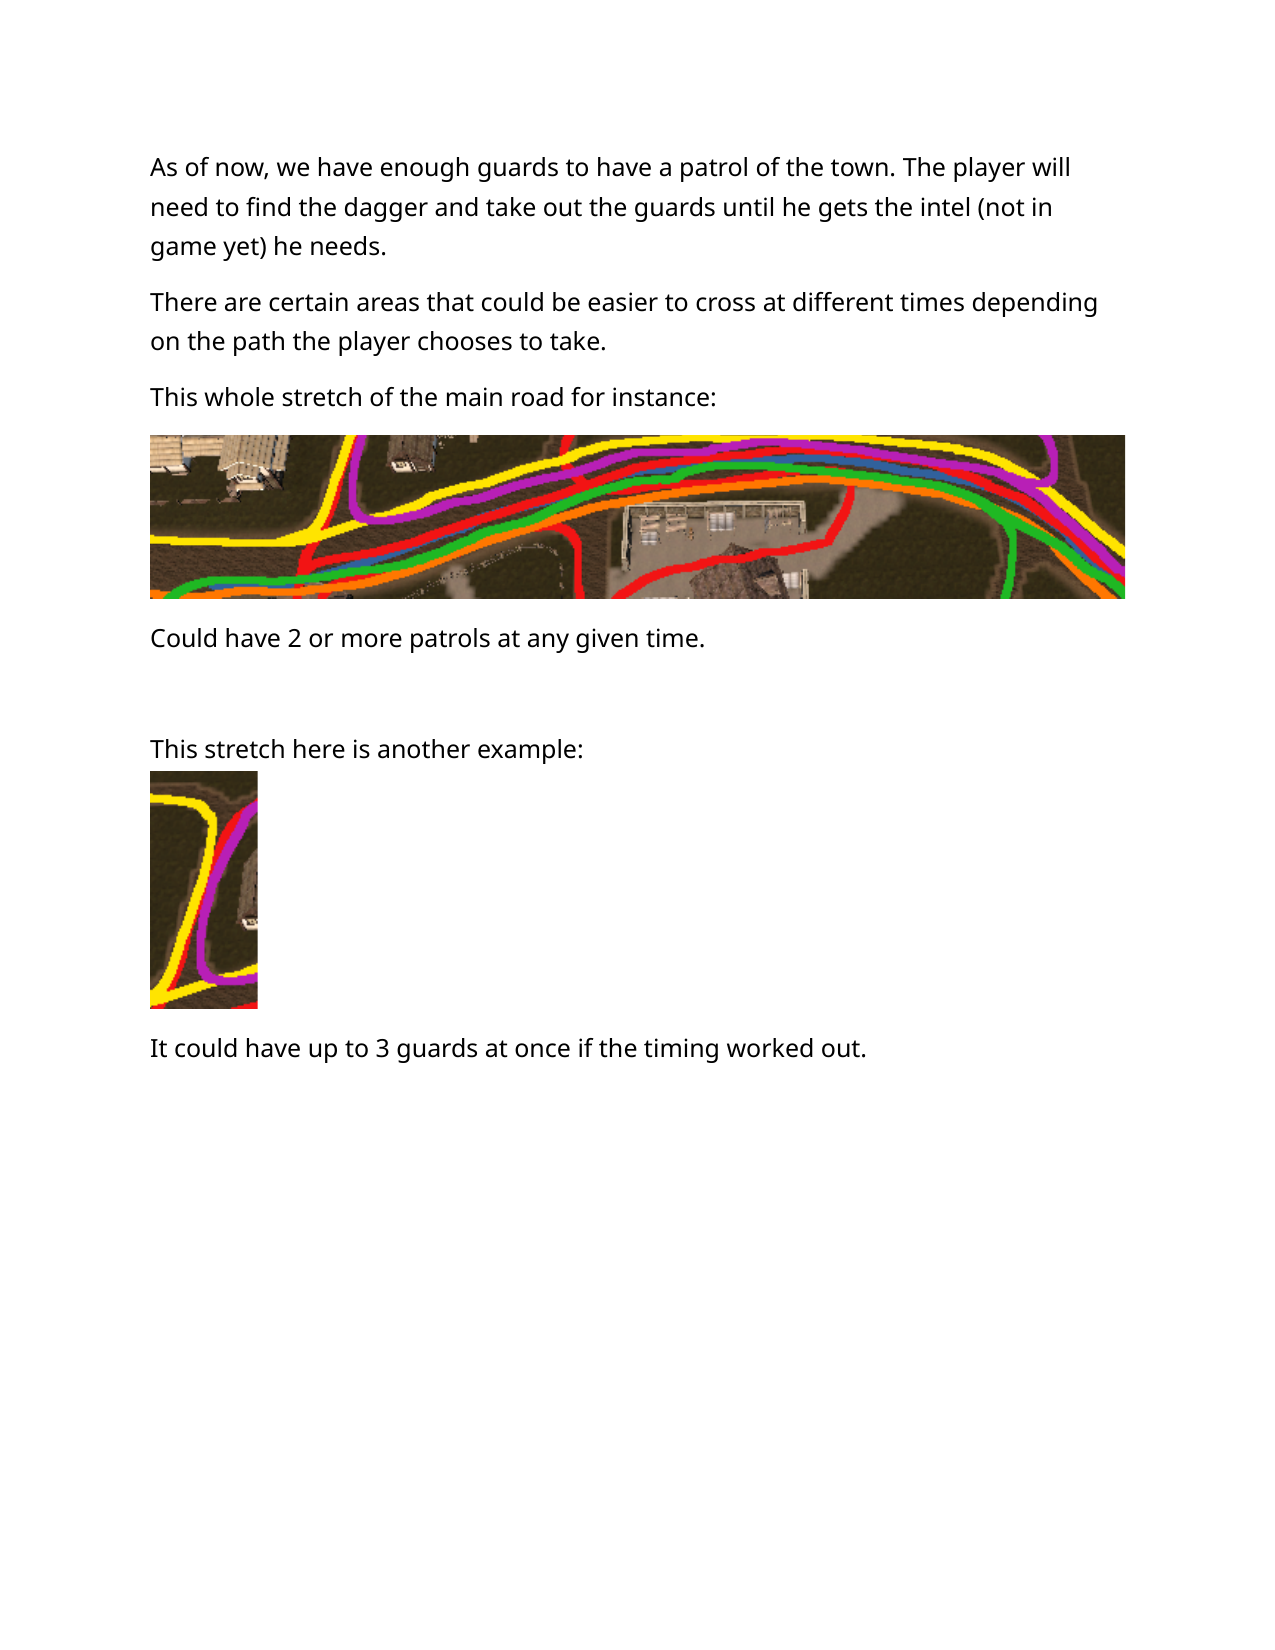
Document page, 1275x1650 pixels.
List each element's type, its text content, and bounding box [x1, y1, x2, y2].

text It could have up to 3 guards at once if the timing worked out. [150, 1030, 1125, 1064]
text This whole stretch of the main road for instance: [150, 379, 1125, 413]
text Could have 2 or more patrols at any given time. [150, 620, 1125, 654]
text There are certain areas that could be easier to cross at different times depending on the path the player chooses to take. [150, 284, 1125, 357]
text This stretch here is another example: [150, 732, 1125, 1008]
picture [150, 435, 1125, 599]
text As of now, we have enough guards to have a patrol of the town. The player will need to find the dagger and take out the guards until he gets the intel (not in game yet) he needs. [150, 150, 1125, 262]
picture [150, 771, 258, 1009]
